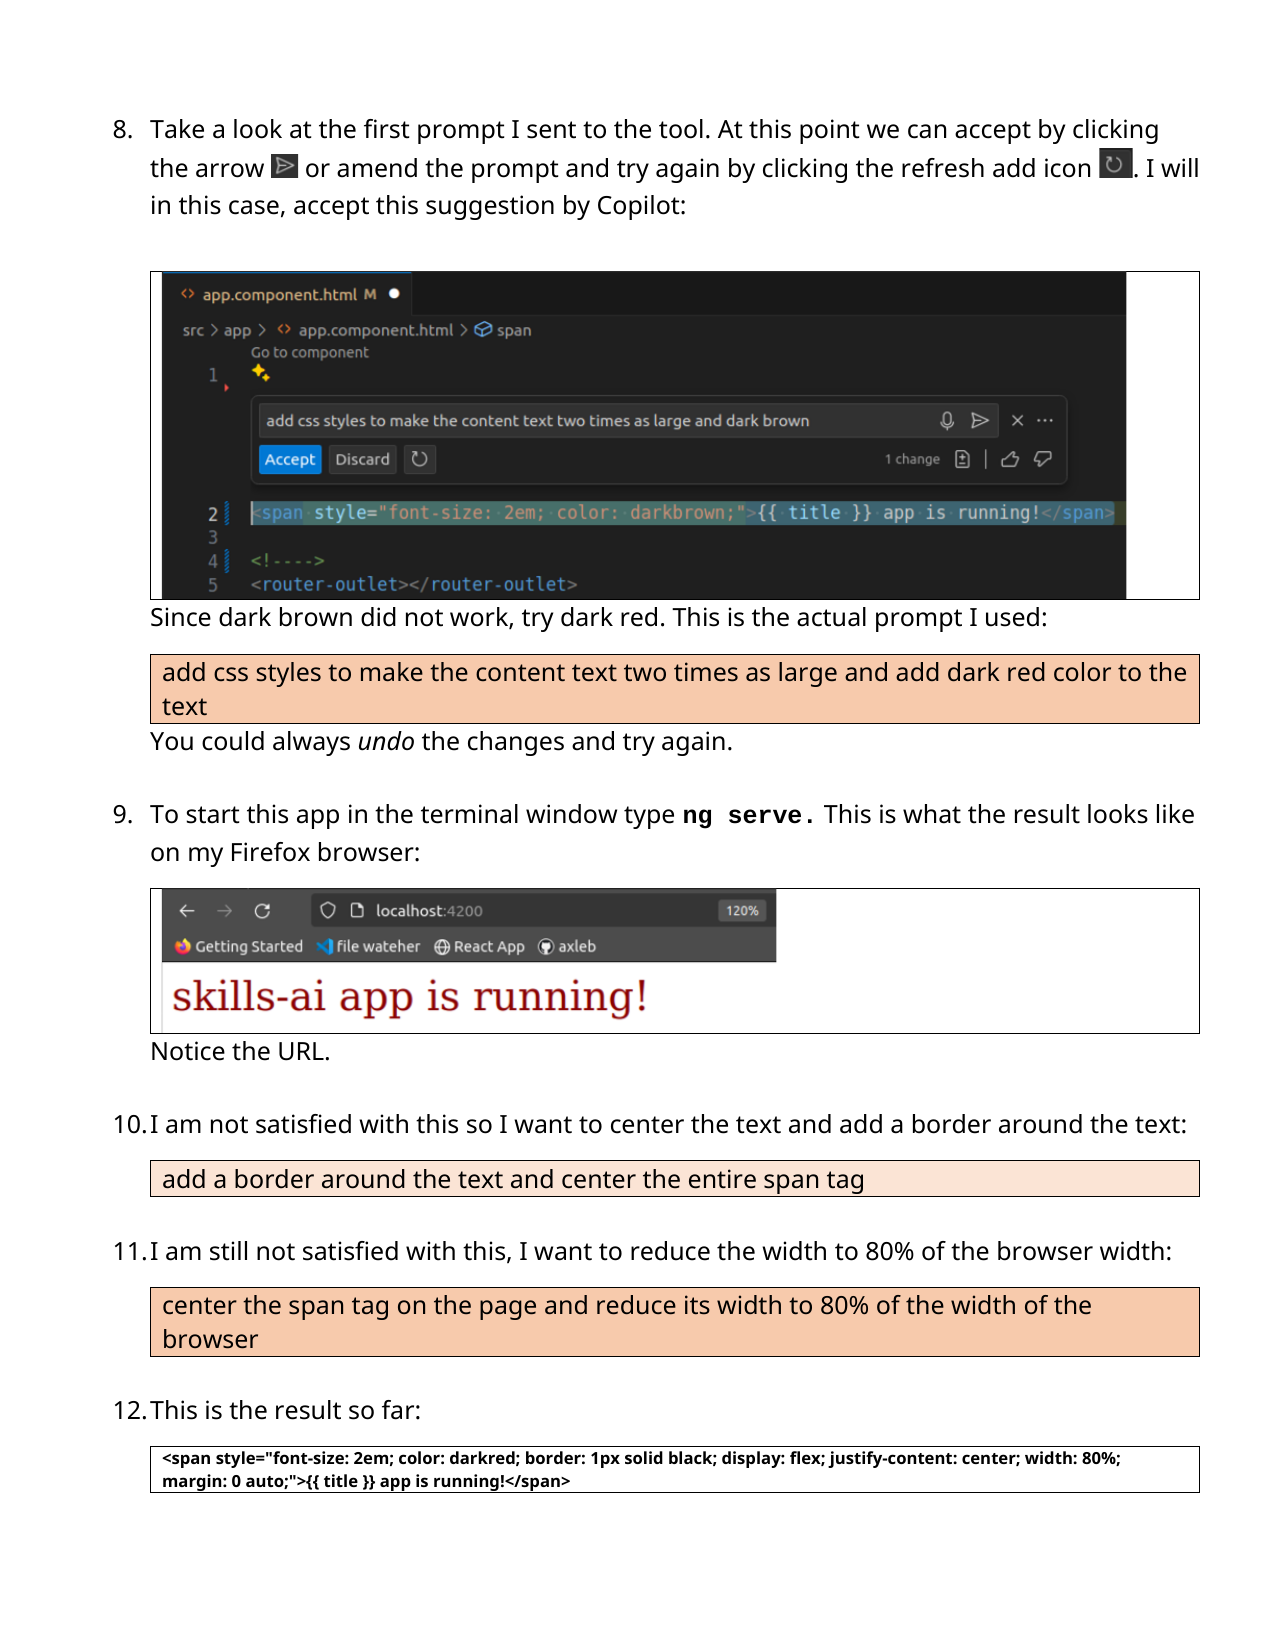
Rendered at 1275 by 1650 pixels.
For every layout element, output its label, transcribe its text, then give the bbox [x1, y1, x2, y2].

list Since dark brown did not work, try dark red. This is the actual prompt I used: [150, 600, 1200, 634]
picture [161, 271, 1127, 599]
table_header add a border around the text and center the entire span tag [151, 1161, 1199, 1196]
list To start this app in the terminal window type ng serve. This is what the result looks like on my Firefox browser: [112, 797, 1200, 868]
table_header <span style="font-size: 2em; color: darkred; border: 1px solid black; display: flex; justify-content: center; width: 80%; margin: 0 auto;">{{ title }} app is running!</span> [151, 1447, 1199, 1492]
list I am not satisfied with this so I want to center the text and add a border around the text: [112, 1107, 1200, 1141]
list Take a look at the first prompt I sent to the tool. At this point we can accept by clicking the arrow or amend the prompt and try again by clicking the refresh add icon . I will in this case, accept this suggestion by Copilot: [112, 112, 1200, 252]
table_header [1127, 272, 1199, 599]
table_header [151, 889, 161, 1032]
table_header [151, 272, 161, 599]
picture [271, 154, 299, 178]
list I am still not satisfied with this, I want to reduce the width to 80% of the browser width: [112, 1233, 1200, 1267]
table_header [777, 889, 1199, 1032]
list Notice the URL. [150, 1034, 1200, 1067]
list This is the result so far: [112, 1393, 1200, 1427]
picture [161, 888, 777, 1033]
list You could always undo the changes and try again. [150, 724, 1200, 758]
picture [1099, 148, 1133, 178]
table_header add css styles to make the content text two times as large and add dark red color to the text [151, 655, 1199, 723]
table_header center the span tag on the page and reduce its width to 80% of the width of the browser [151, 1288, 1199, 1356]
